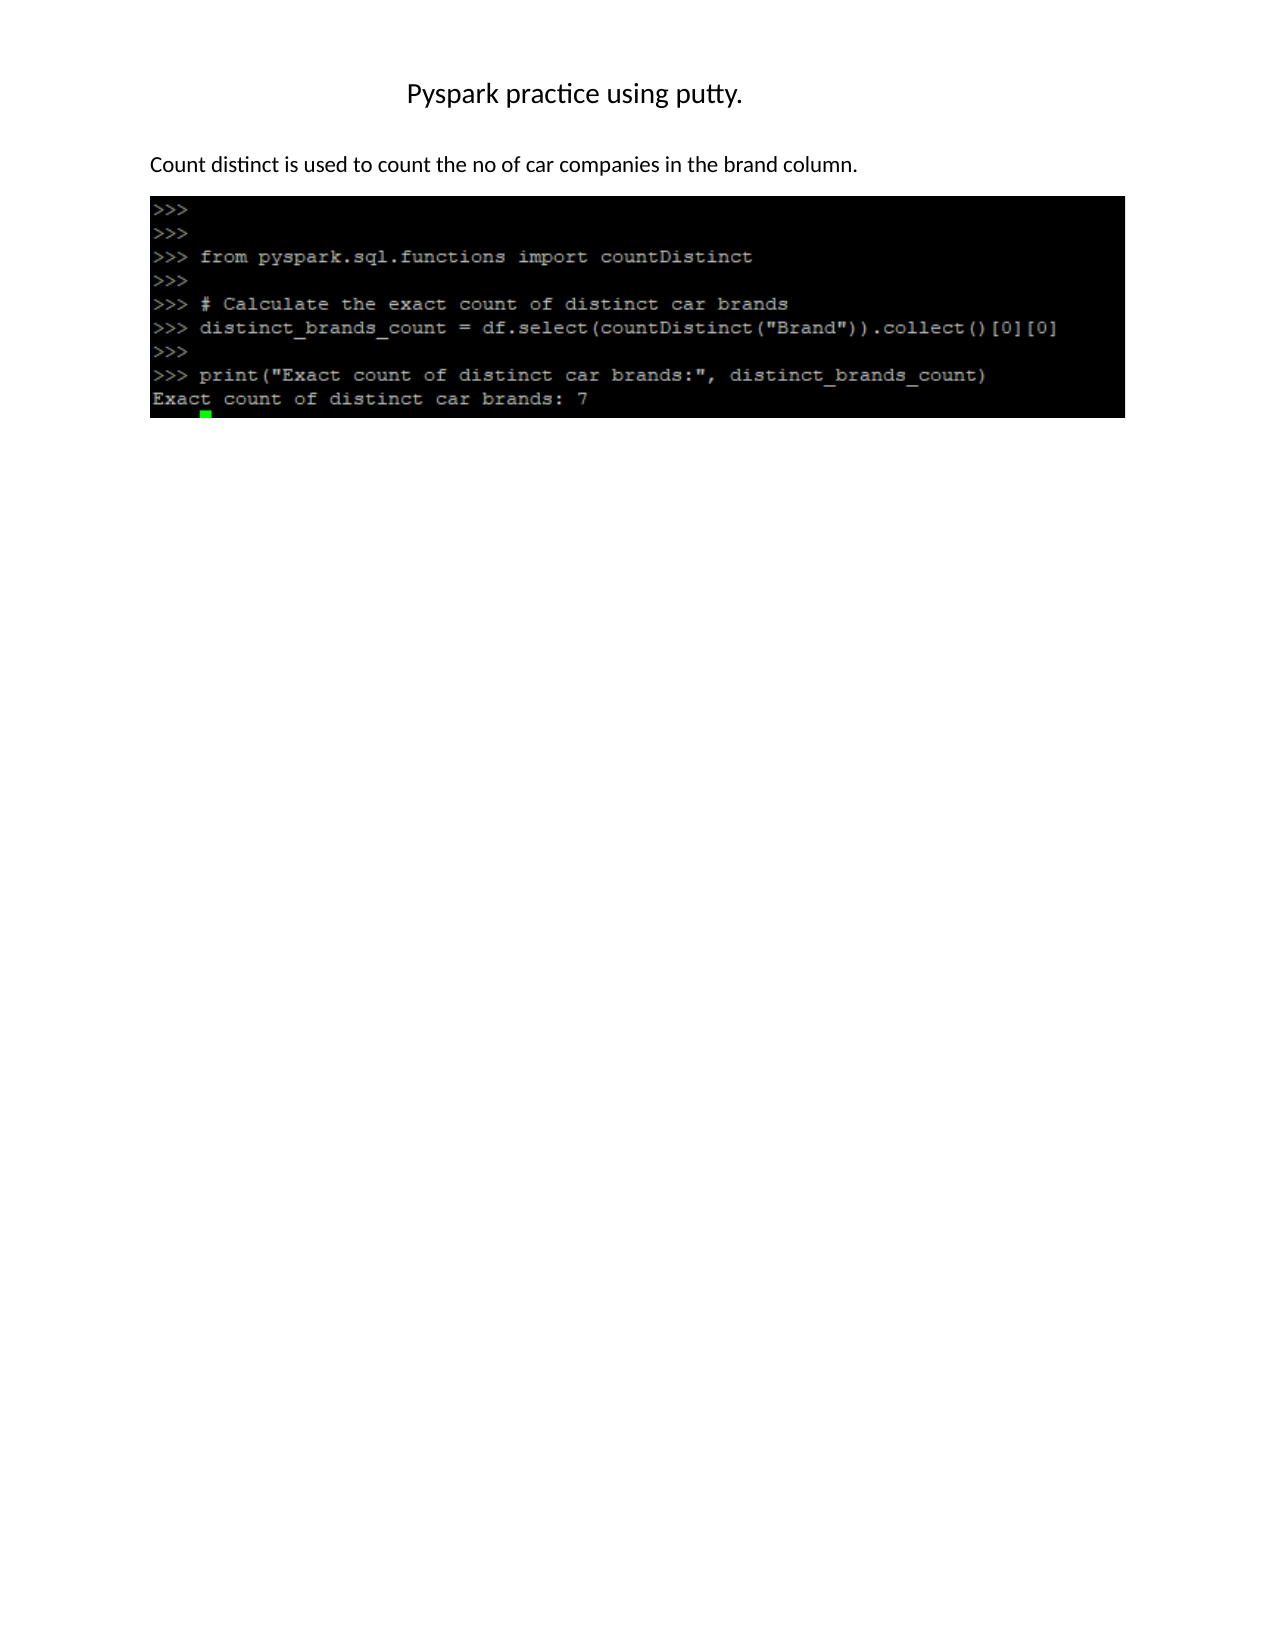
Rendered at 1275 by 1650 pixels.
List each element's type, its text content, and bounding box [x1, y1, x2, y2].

picture [150, 196, 1125, 418]
text Count distinct is used to count the no of car companies in the brand column. [150, 150, 1125, 178]
